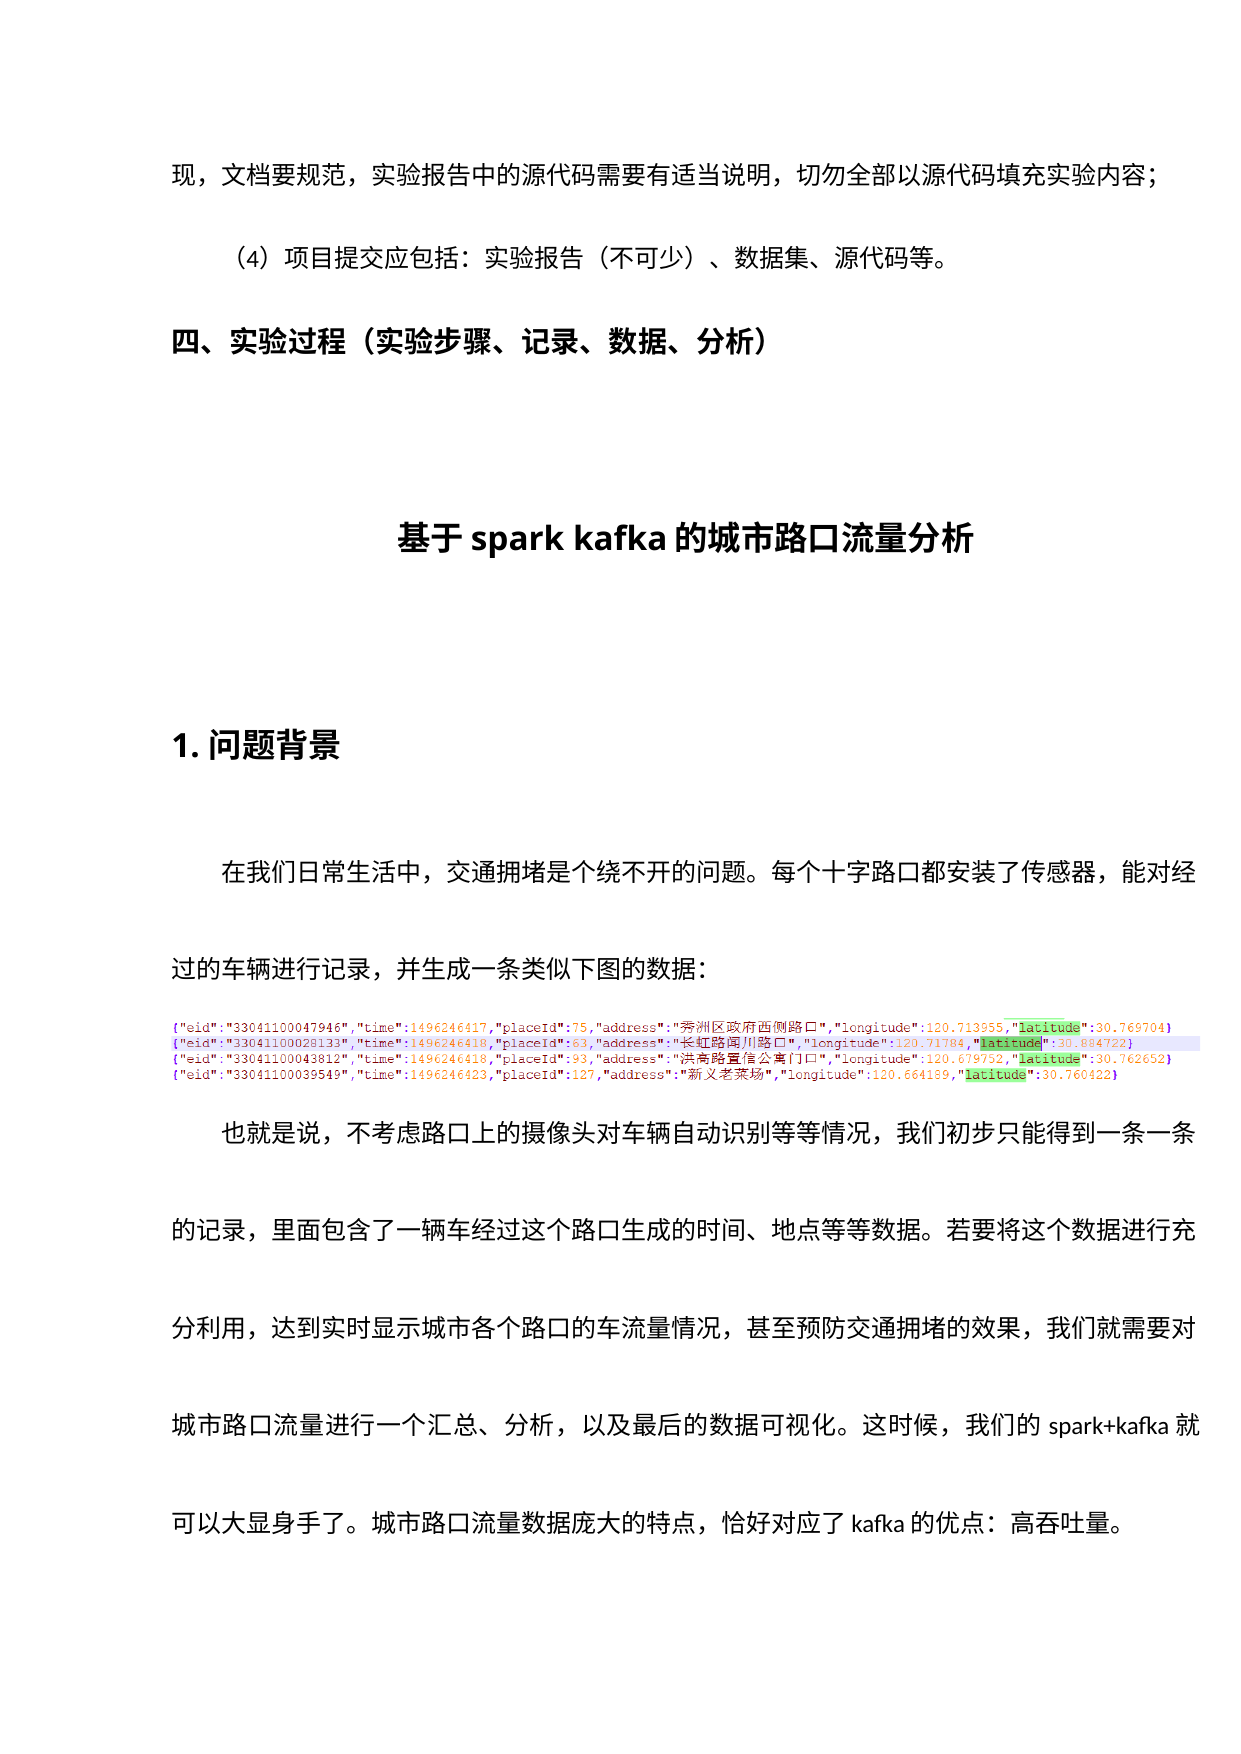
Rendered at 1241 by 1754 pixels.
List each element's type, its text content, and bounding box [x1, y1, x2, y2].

text 在我们日常生活中，交通拥堵是个绕不开的问题。每个十字路口都安装了传感器，能对经过的车辆进行记录，并生成一条类似下图的数据： [171, 838, 1200, 1001]
text 四、实验过程（实验步骤、记录、数据、分析） [171, 307, 1200, 372]
text （4）项目提交应包括：实验报告（不可少）、数据集、源代码等。 [171, 224, 1200, 289]
picture [171, 1018, 1200, 1083]
text 也就是说，不考虑路口上的摄像头对车辆自动识别等等情况，我们初步只能得到一条一条的记录，里面包含了一辆车经过这个路口生成的时间、地点等等数据。若要将这个数据进行充分利用，达到实时显示城市各个路口的车流量情况，甚至预防交通拥堵的效果，我们就需要对城市路口流量进行一个汇总、分析，以及最后的数据可视化。这时候，我们的spark+kafka就可以大显身手了。城市路口流量数据庞大的特点，恰好对应了kafka的优点：高吞吐量。 [171, 1099, 1200, 1554]
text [171, 141, 1200, 206]
subtitle 1. 问题背景 [171, 711, 1200, 776]
title 基于spark kafka的城市路口流量分析 [171, 503, 1200, 568]
